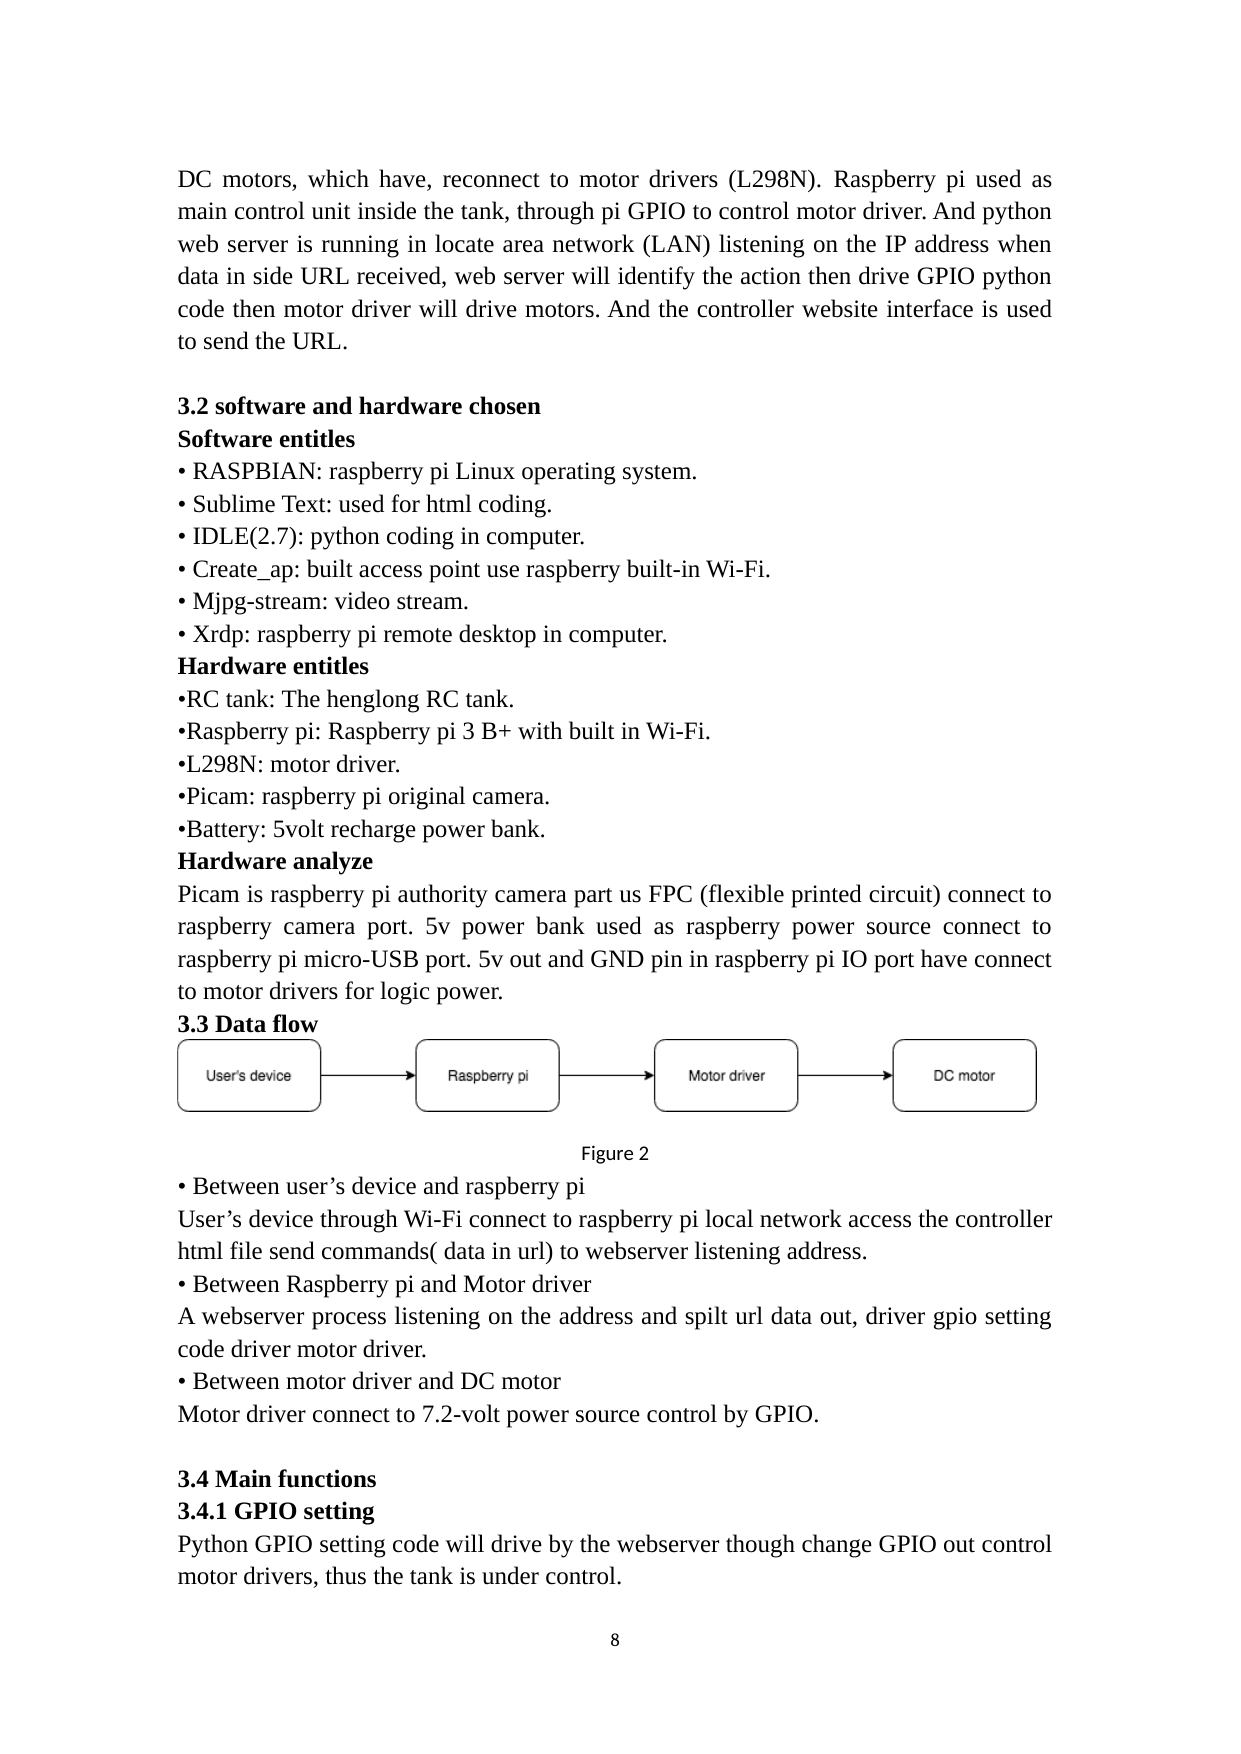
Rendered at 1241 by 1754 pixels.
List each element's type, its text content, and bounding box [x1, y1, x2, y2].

text • IDLE(2.7): python coding in computer. [177, 519, 1053, 552]
text A webserver process listening on the address and spilt url data out, driver gpio setting code driver motor driver. [177, 1299, 1053, 1364]
text • RASPBIAN: raspberry pi Linux operating system. [177, 454, 1053, 487]
text Python GPIO setting code will drive by the webserver though change GPIO out control motor drivers, thus the tank is under control. [177, 1527, 1053, 1592]
text • Sublime Text: used for html coding. [177, 487, 1053, 519]
text •Battery: 5volt recharge power bank. [177, 812, 1053, 844]
text Picam is raspberry pi authority camera part us FPC (flexible printed circuit) connect to raspberry camera port. 5v power bank used as raspberry power source connect to raspberry pi micro-USB port. 5v out and GND pin in raspberry pi IO port have connect to motor drivers for logic power. [177, 877, 1053, 1007]
text Motor driver connect to 7.2-volt power source control by GPIO. [177, 1397, 1053, 1429]
text • Between Raspberry pi and Motor driver [177, 1267, 1053, 1299]
text Software entitles [177, 422, 1053, 454]
text 3.3 Data flow [177, 1007, 1053, 1039]
text •Raspberry pi: Raspberry pi 3 B+ with built in Wi-Fi. [177, 714, 1053, 747]
text •Picam: raspberry pi original camera. [177, 779, 1053, 812]
text Hardware analyze [177, 844, 1053, 877]
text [177, 162, 1053, 357]
text • Xrdp: raspberry pi remote desktop in computer. [177, 617, 1053, 649]
text • Between motor driver and DC motor [177, 1364, 1053, 1397]
picture [177, 1039, 1037, 1112]
text 3.2 software and hardware chosen [177, 389, 1053, 422]
text • Create_ap: built access point use raspberry built-in Wi-Fi. [177, 552, 1053, 584]
text Hardware entitles [177, 649, 1053, 682]
text User’s device through Wi-Fi connect to raspberry pi local network access the controller html file send commands( data in url) to webserver listening address. [177, 1202, 1053, 1267]
text 3.4.1 GPIO setting [177, 1494, 1053, 1527]
text Figure 2 [177, 1137, 1053, 1169]
text • Between user’s device and raspberry pi [177, 1169, 1053, 1202]
text •RC tank: The henglong RC tank. [177, 682, 1053, 714]
text •L298N: motor driver. [177, 747, 1053, 779]
text 3.4 Main functions [177, 1462, 1053, 1494]
text • Mjpg-stream: video stream. [177, 584, 1053, 617]
